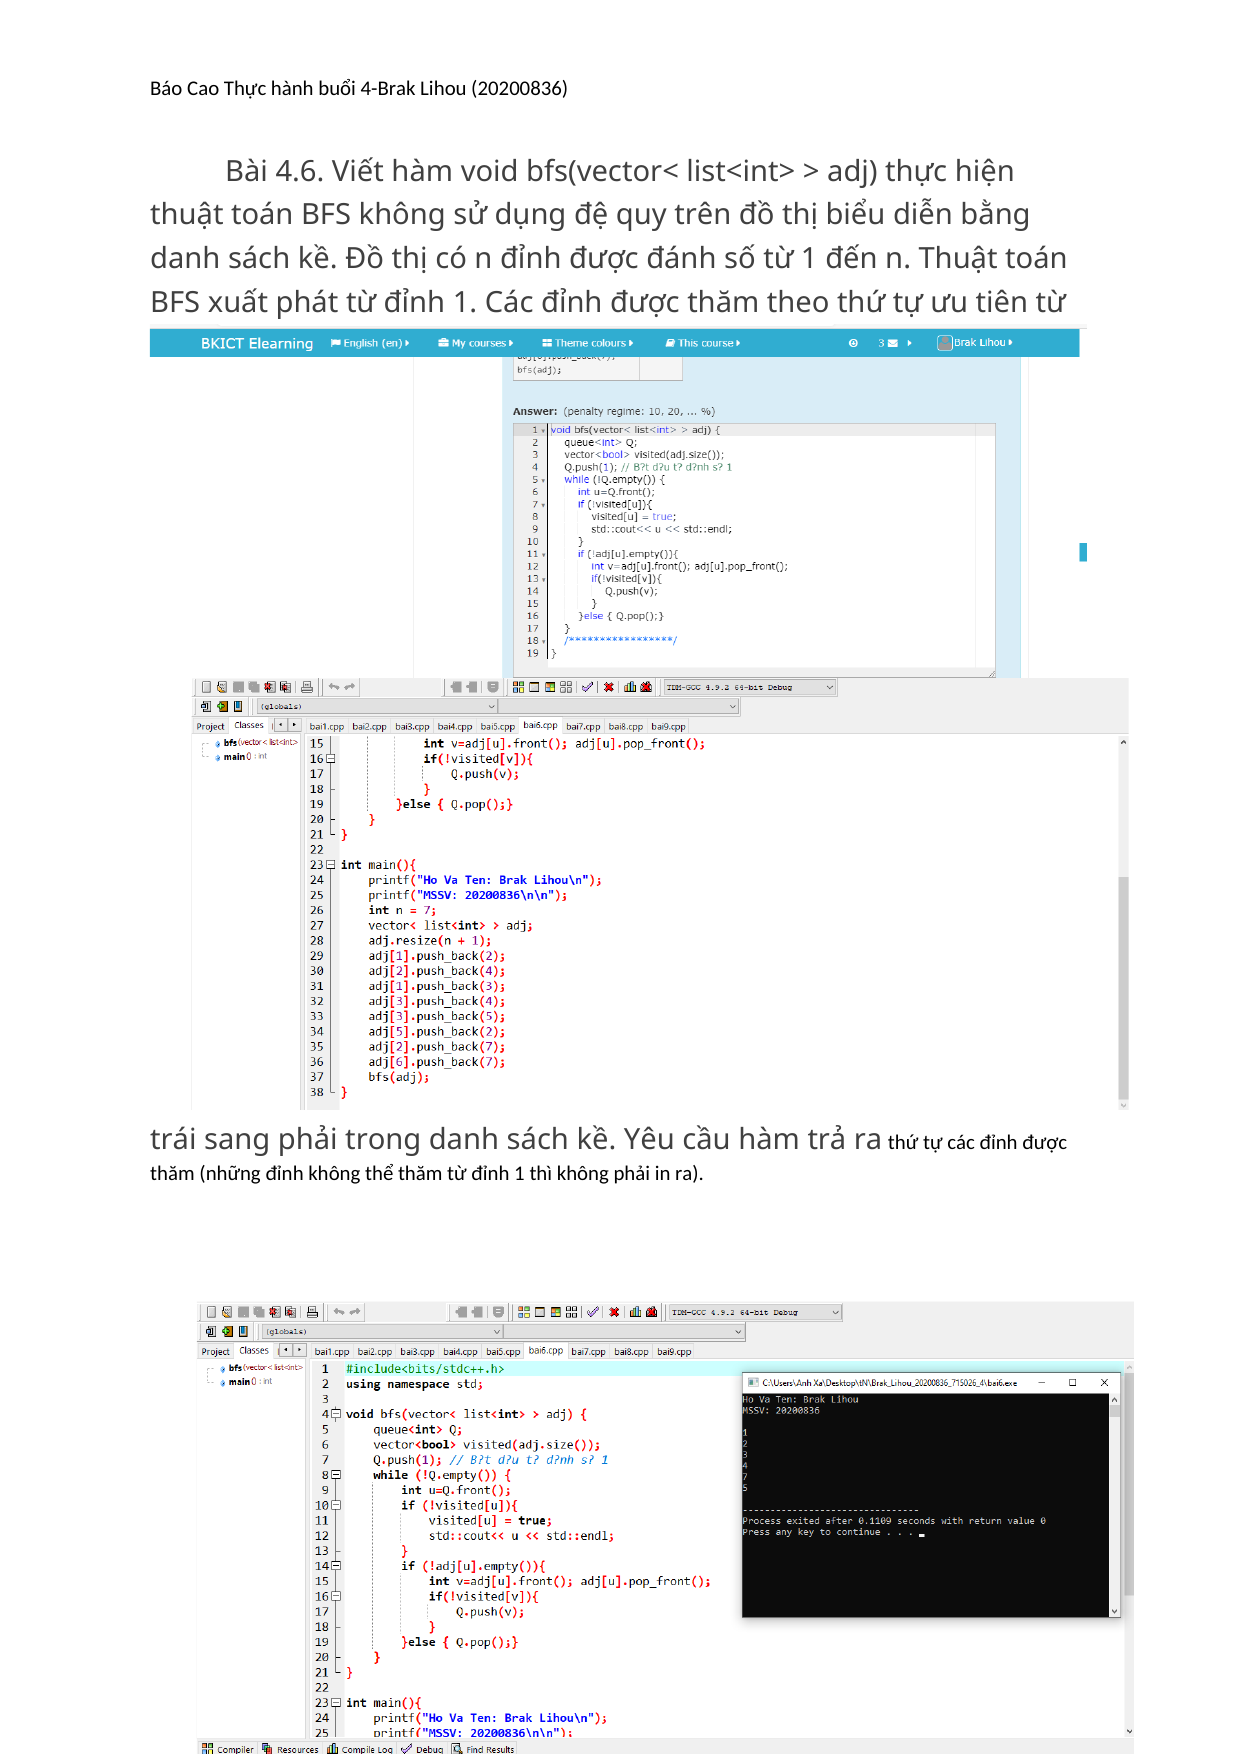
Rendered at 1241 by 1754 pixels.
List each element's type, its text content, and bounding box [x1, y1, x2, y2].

picture [149, 324, 1129, 1110]
picture [196, 1301, 1134, 1754]
text Bài 4.6. Viết hàm void bfs(vector< list<int> > adj) thực hiện thuật toán BFS không sử dụng đệ quy trên đồ thị biểu diễn bằng danh sách kề. Đồ thị có n đỉnh được đánh số từ 1 đến n. Thuật toán BFS xuất phát từ đỉnh 1. Các đỉnh được thăm theo thứ tự ưu tiên từ trái sang phải trong danh sách kề. Yêu cầu hàm trả ra thứ tự các đỉnh được thăm (những đỉnh không thể thăm từ đỉnh 1 thì không phải in ra). [150, 150, 1090, 678]
text Bài 4.6. Viết hàm void bfs(vector< list<int> > adj) thực hiện thuật toán BFS không sử dụng đệ quy trên đồ thị biểu diễn bằng danh sách kề. Đồ thị có n đỉnh được đánh số từ 1 đến n. Thuật toán BFS xuất phát từ đỉnh 1. Các đỉnh được thăm theo thứ tự ưu tiên từ trái sang phải trong danh sách kề. Yêu cầu hàm trả ra thứ tự các đỉnh được thăm (những đỉnh không thể thăm từ đỉnh 1 thì không phải in ra). [150, 779, 1090, 1186]
